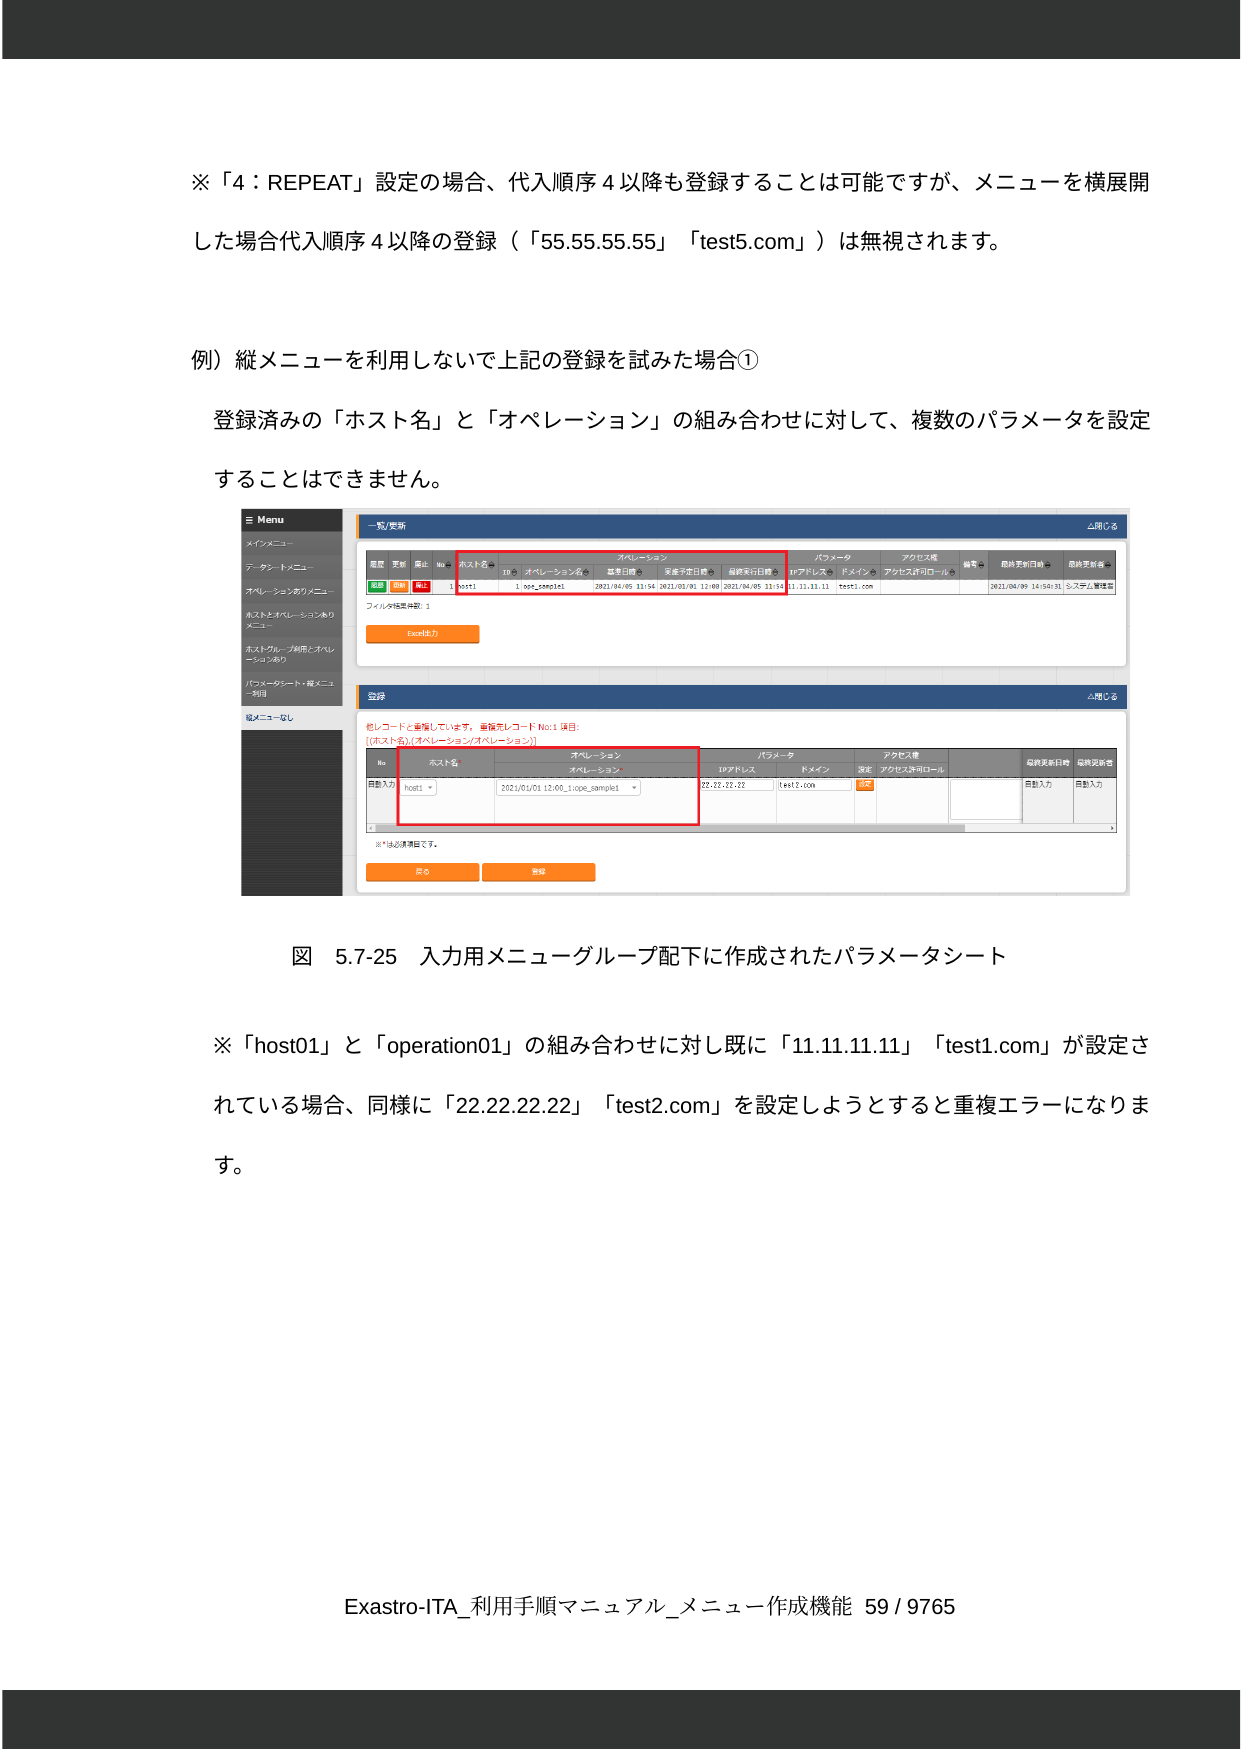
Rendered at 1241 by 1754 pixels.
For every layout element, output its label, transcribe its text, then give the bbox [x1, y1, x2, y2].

text 登録済みの「ホスト名」と「オペレーション」の組み合わせに対して、複数のパラメータを設定することはできません。 [213, 389, 1152, 508]
text ※「host01」と「operation01」の組み合わせに対し既に「11.11.11.11」「test1.com」が設定されている場合、同様に「22.22.22.22」「test2.com」を設定しようとすると重複エラーになります。 [213, 1014, 1152, 1193]
picture [2, 0, 1241, 59]
text 図 5.7-25 入力用メニューグループ配下に作成されたパラメータシート [148, 925, 1152, 985]
picture [241, 508, 1131, 896]
text 例）縦メニューを利用しないで上記の登録を試みた場合① [191, 329, 1152, 389]
text ※「4：REPEAT」設定の場合、代入順序4以降も登録することは可能ですが、メニューを横展開した場合代入順序4以降の登録（「55.55.55.55」「test5.com」）は無視されます。 [191, 151, 1152, 270]
picture [2, 1690, 1241, 1749]
